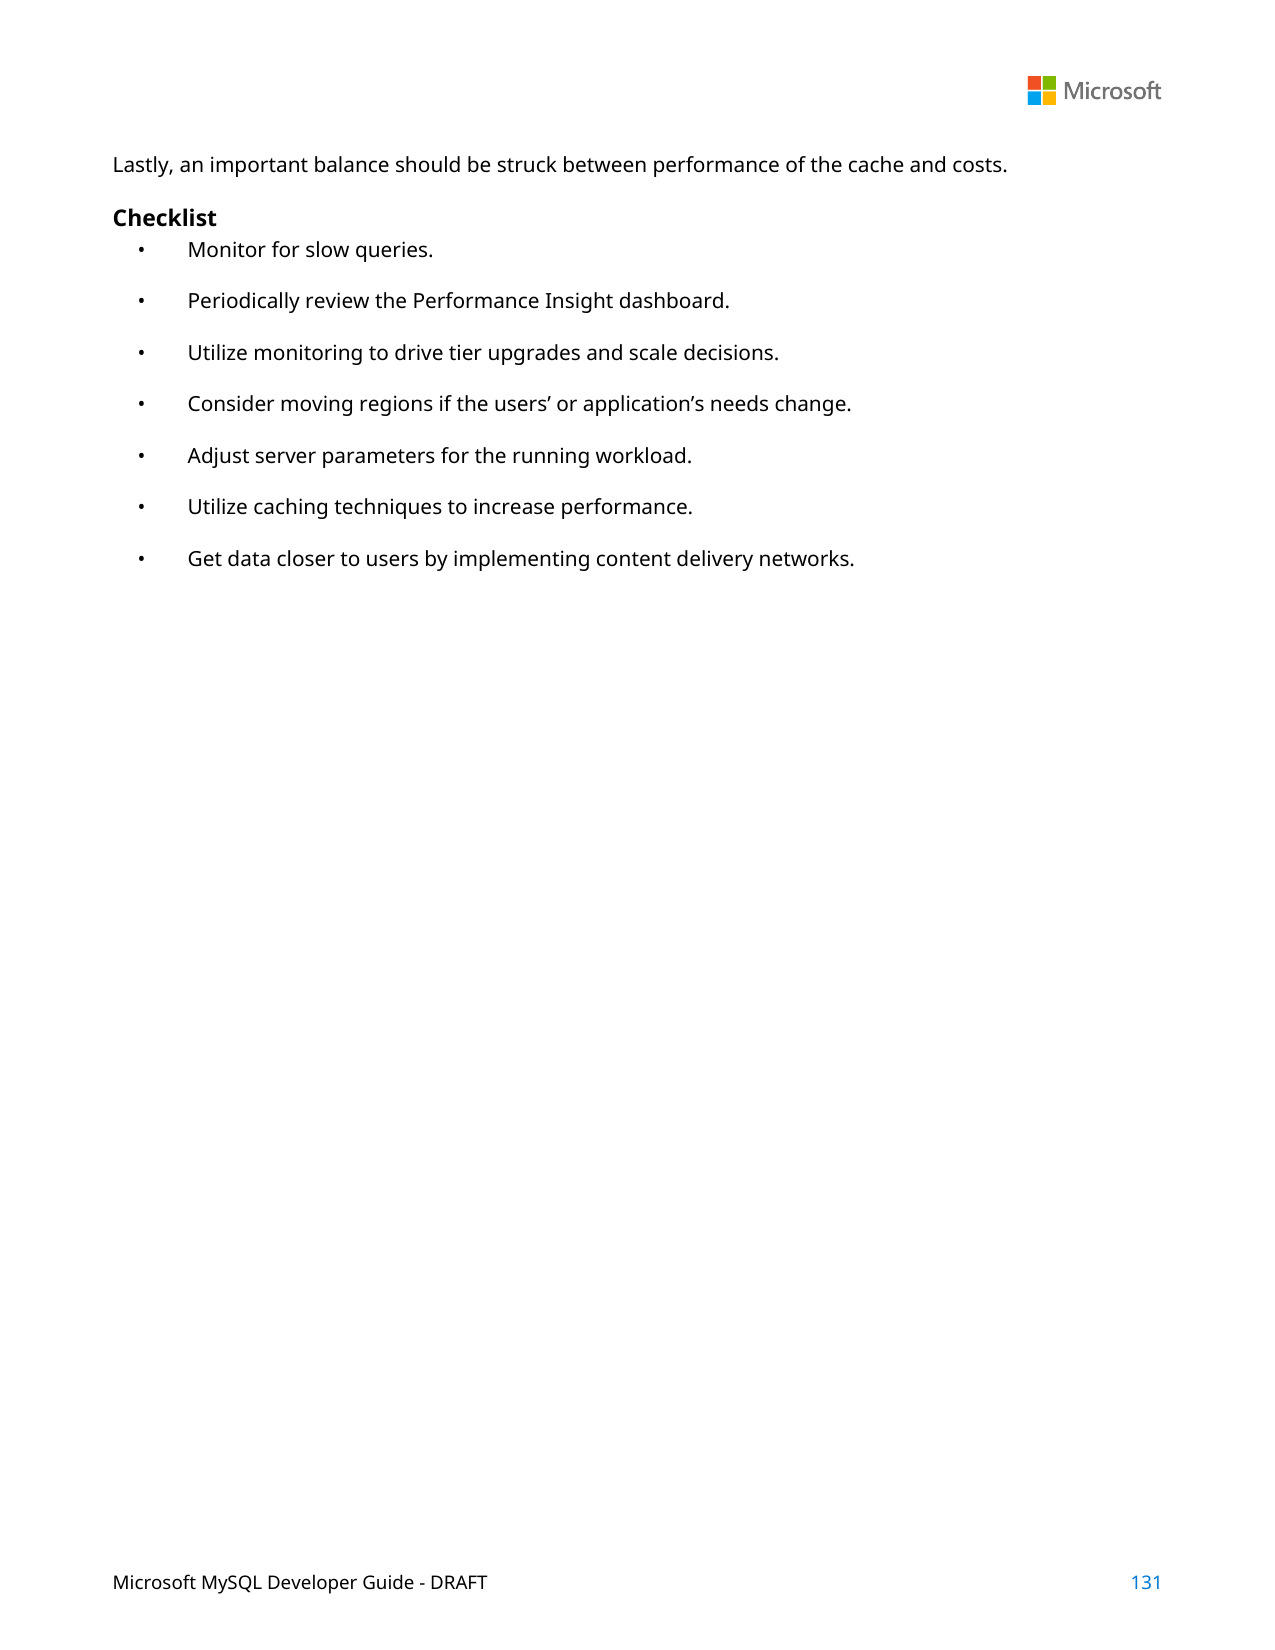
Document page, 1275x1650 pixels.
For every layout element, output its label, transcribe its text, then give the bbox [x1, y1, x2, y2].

text Lastly, an important balance should be struck between performance of the cache and costs. [112, 150, 1162, 178]
list Utilize caching techniques to increase performance. [137, 492, 1162, 521]
subtitle Checklist [112, 201, 1162, 233]
list Utilize monitoring to drive tier upgrades and scale decisions. [137, 338, 1162, 367]
list Get data closer to users by implementing content delivery networks. [137, 544, 1162, 572]
list Adjust server parameters for the running workload. [137, 441, 1162, 469]
picture [1026, 75, 1163, 107]
list Consider moving regions if the users’ or application’s needs change. [137, 389, 1162, 418]
list Periodically review the Performance Insight dashboard. [137, 287, 1162, 315]
list Monitor for slow queries. [137, 235, 1162, 264]
